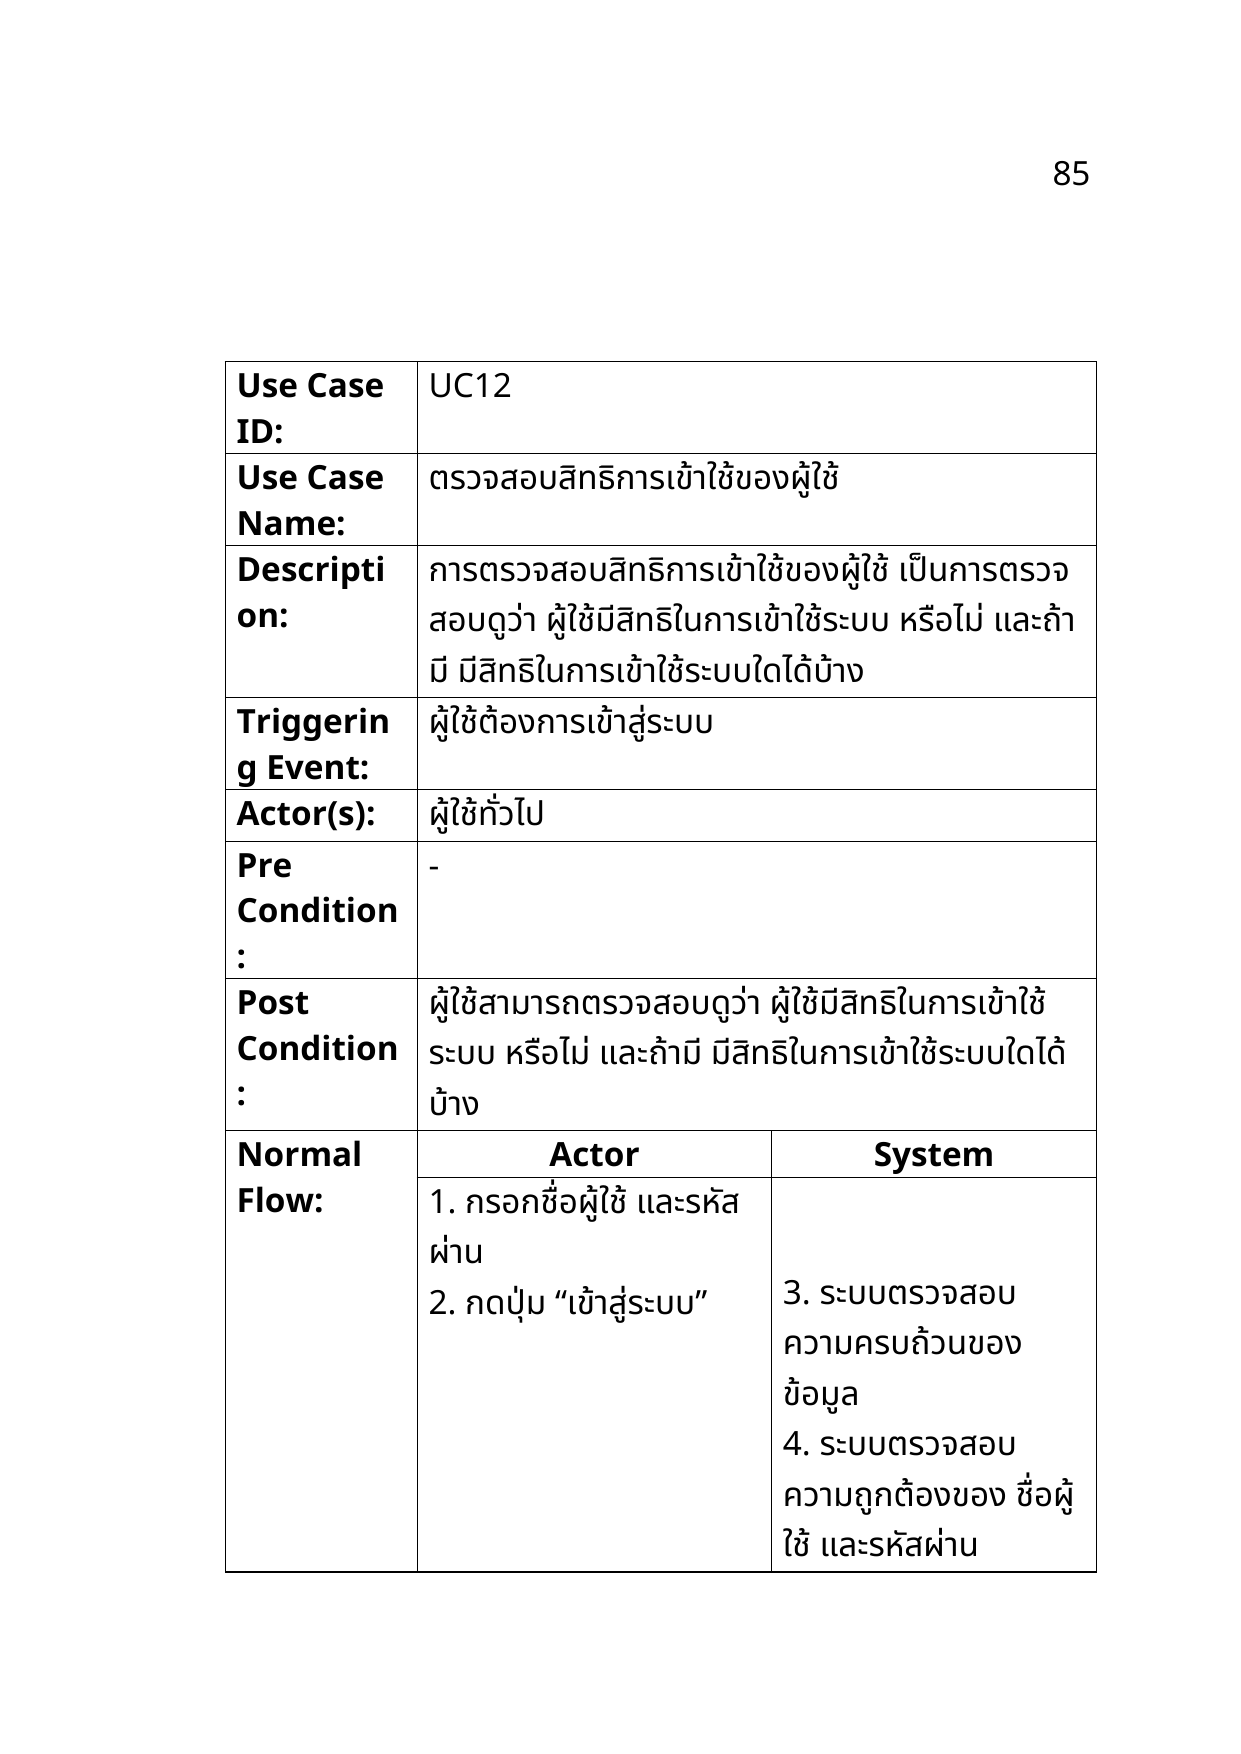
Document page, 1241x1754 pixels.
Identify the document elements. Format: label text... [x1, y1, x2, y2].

table_cell Normal Flow: [226, 1131, 417, 1571]
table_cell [772, 1178, 1096, 1571]
table_cell การตรวจสอบสิทธิการเข้าใช้ของผู้ใช้ เป็นการตรวจสอบดูว่า ผู้ใช้มีสิทธิในการเข้าใช้ระบบ หรือไม่ และถ้ามี มีสิทธิในการเข้าใช้ระบบใดได้บ้าง [418, 546, 1096, 697]
table_cell Post Condition: [226, 979, 417, 1130]
table_cell Actor [418, 1131, 771, 1177]
table_cell Use Case Name: [226, 454, 417, 545]
table_cell - [418, 842, 1096, 978]
table_cell ตรวจสอบสิทธิการเข้าใช้ของผู้ใช้ [418, 454, 1096, 545]
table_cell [418, 1178, 771, 1571]
table_cell Description: [226, 546, 417, 697]
table_cell Actor(s): [226, 790, 417, 841]
table_cell ผู้ใช้ต้องการเข้าสู่ระบบ [418, 698, 1096, 789]
table_cell Pre Condition: [226, 842, 417, 978]
table_cell System [772, 1131, 1096, 1177]
table_header Use Case ID: [226, 362, 417, 453]
table_cell ผู้ใช้ทั่วไป [418, 790, 1096, 841]
table_cell ผู้ใช้สามารถตรวจสอบดูว่า ผู้ใช้มีสิทธิในการเข้าใช้ระบบ หรือไม่ และถ้ามี มีสิทธิในการเข้าใช้ระบบใดได้บ้าง [418, 979, 1096, 1130]
table_cell Triggering Event: [226, 698, 417, 789]
table_header UC12 [418, 362, 1096, 453]
